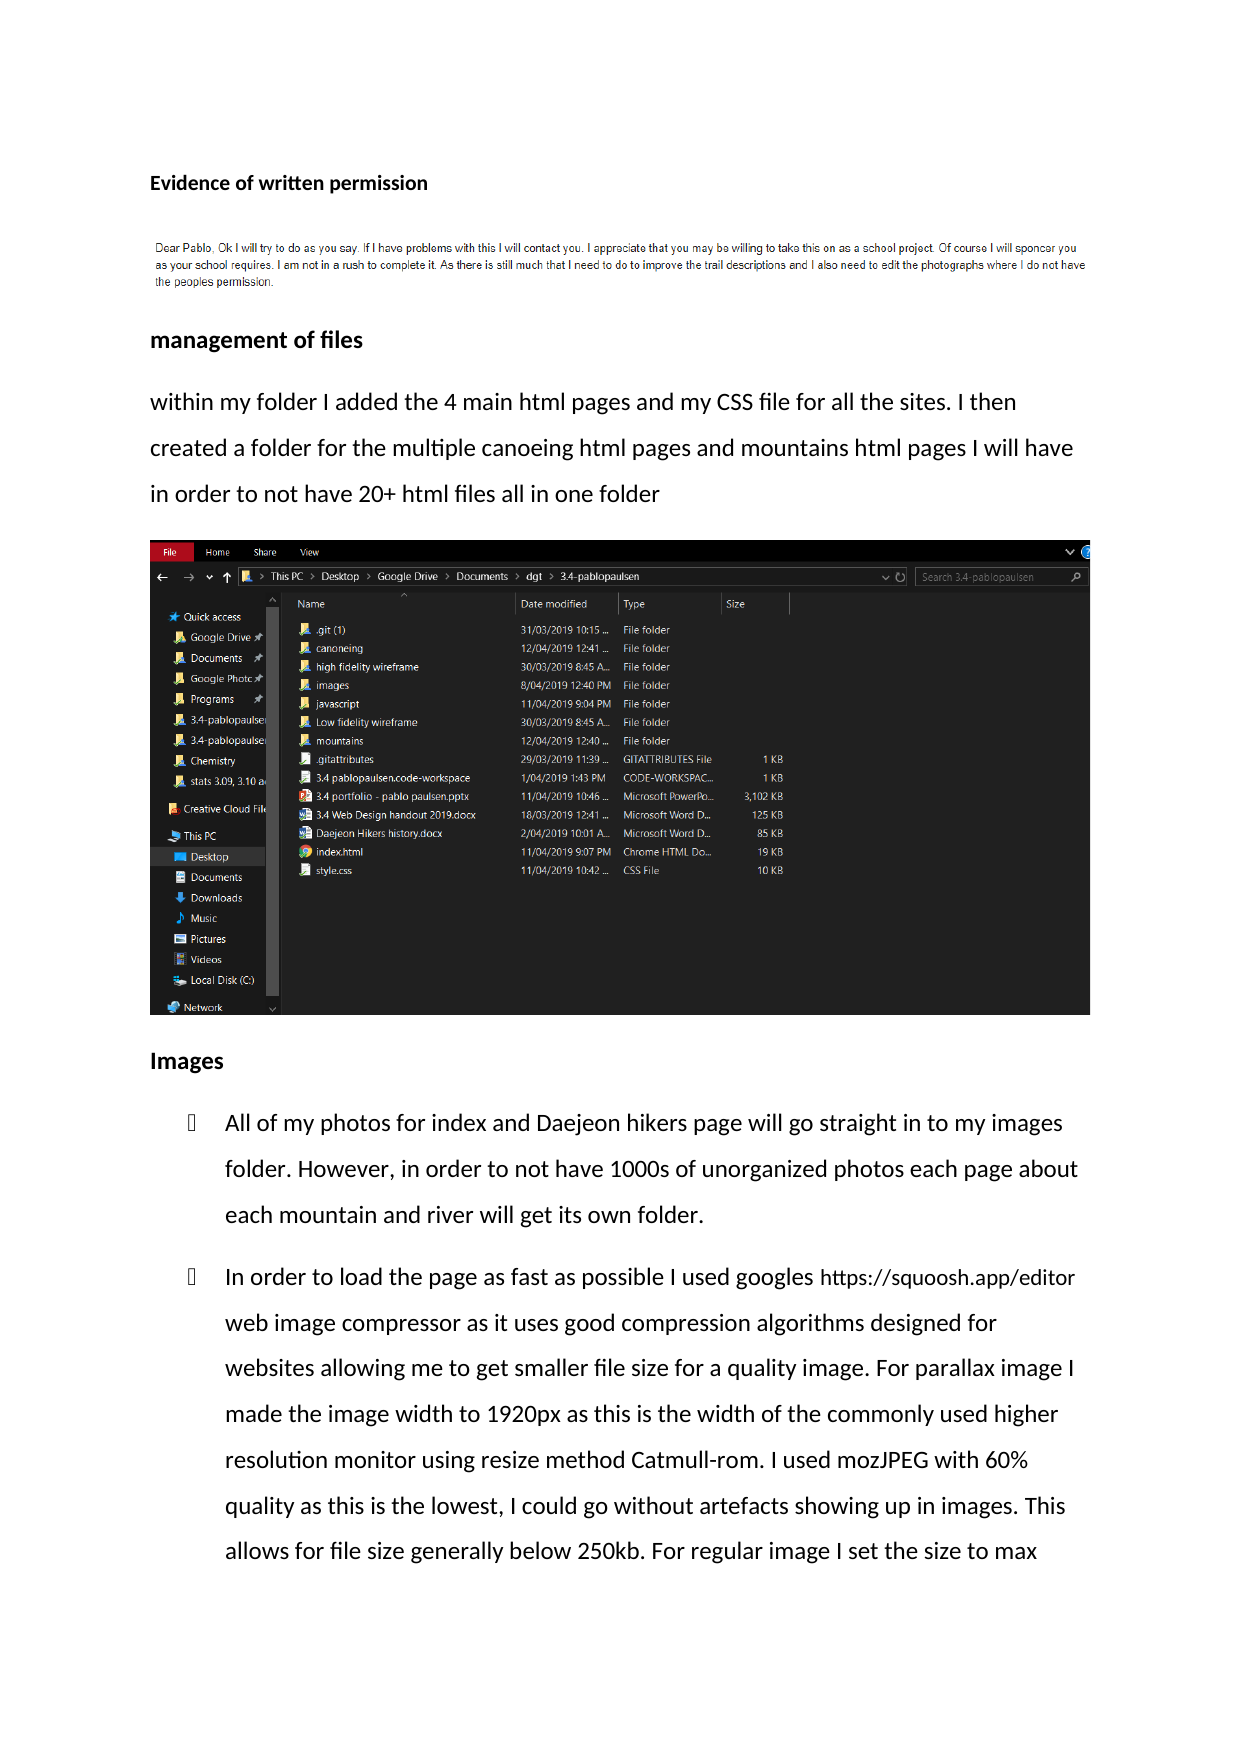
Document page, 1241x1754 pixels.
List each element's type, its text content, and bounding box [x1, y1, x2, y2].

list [187, 1261, 1090, 1566]
picture [150, 540, 1091, 1015]
text management of files [150, 324, 1090, 354]
text within my folder I added the 4 main html pages and my CSS file for all the sites. I then created a folder for the multiple canoeing html pages and mountains html pages I will have in order to not have 20+ html files all in one folder [150, 386, 1090, 508]
list All of my photos for index and Daejeon hikers page will go straight in to my images folder. However, in order to not have 1000s of unorganized photos each page about each mountain and river will get its own folder. [187, 1107, 1090, 1229]
picture [150, 235, 1091, 294]
text Evidence of written permission [150, 150, 1090, 196]
text Images [150, 1045, 1090, 1075]
